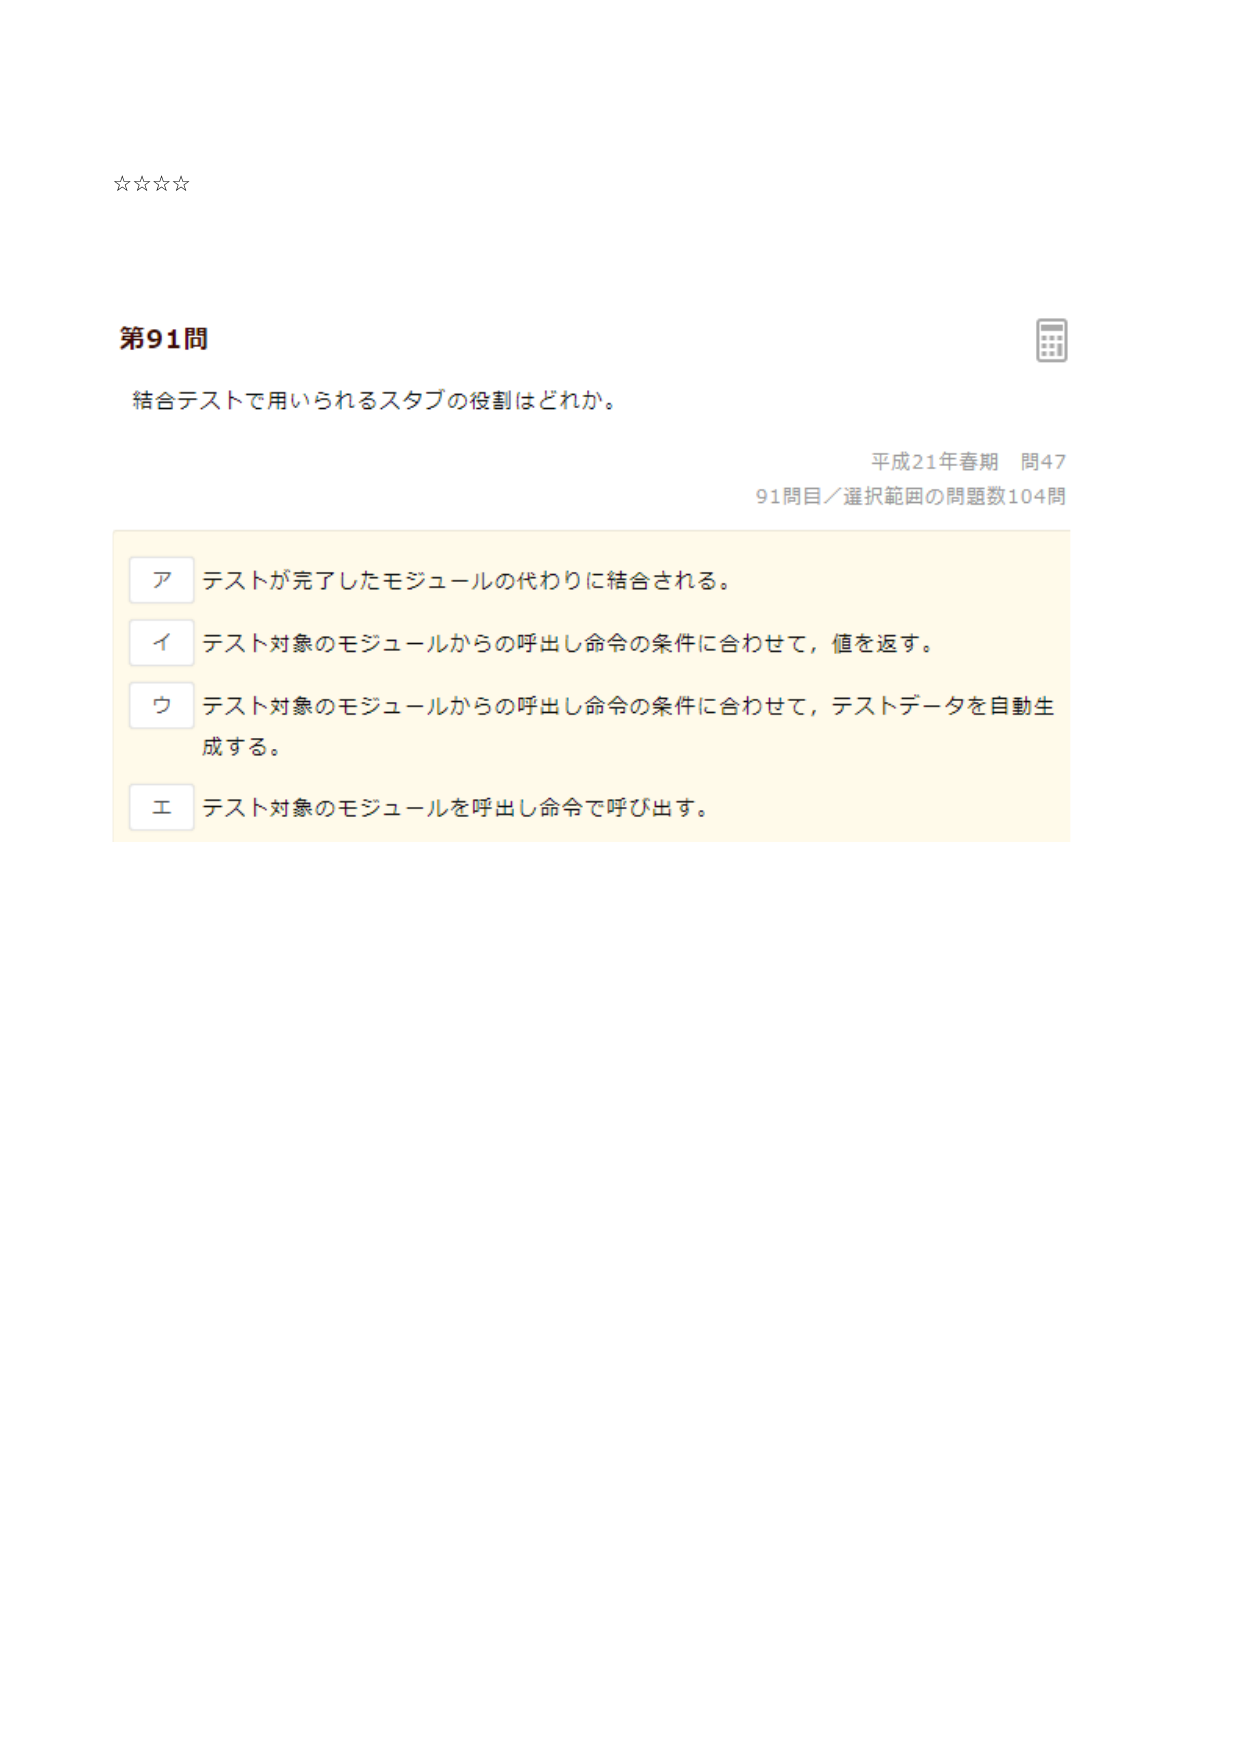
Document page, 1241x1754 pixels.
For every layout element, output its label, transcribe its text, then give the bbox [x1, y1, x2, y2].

text ☆☆☆☆ [112, 164, 1128, 202]
picture [112, 314, 1071, 842]
